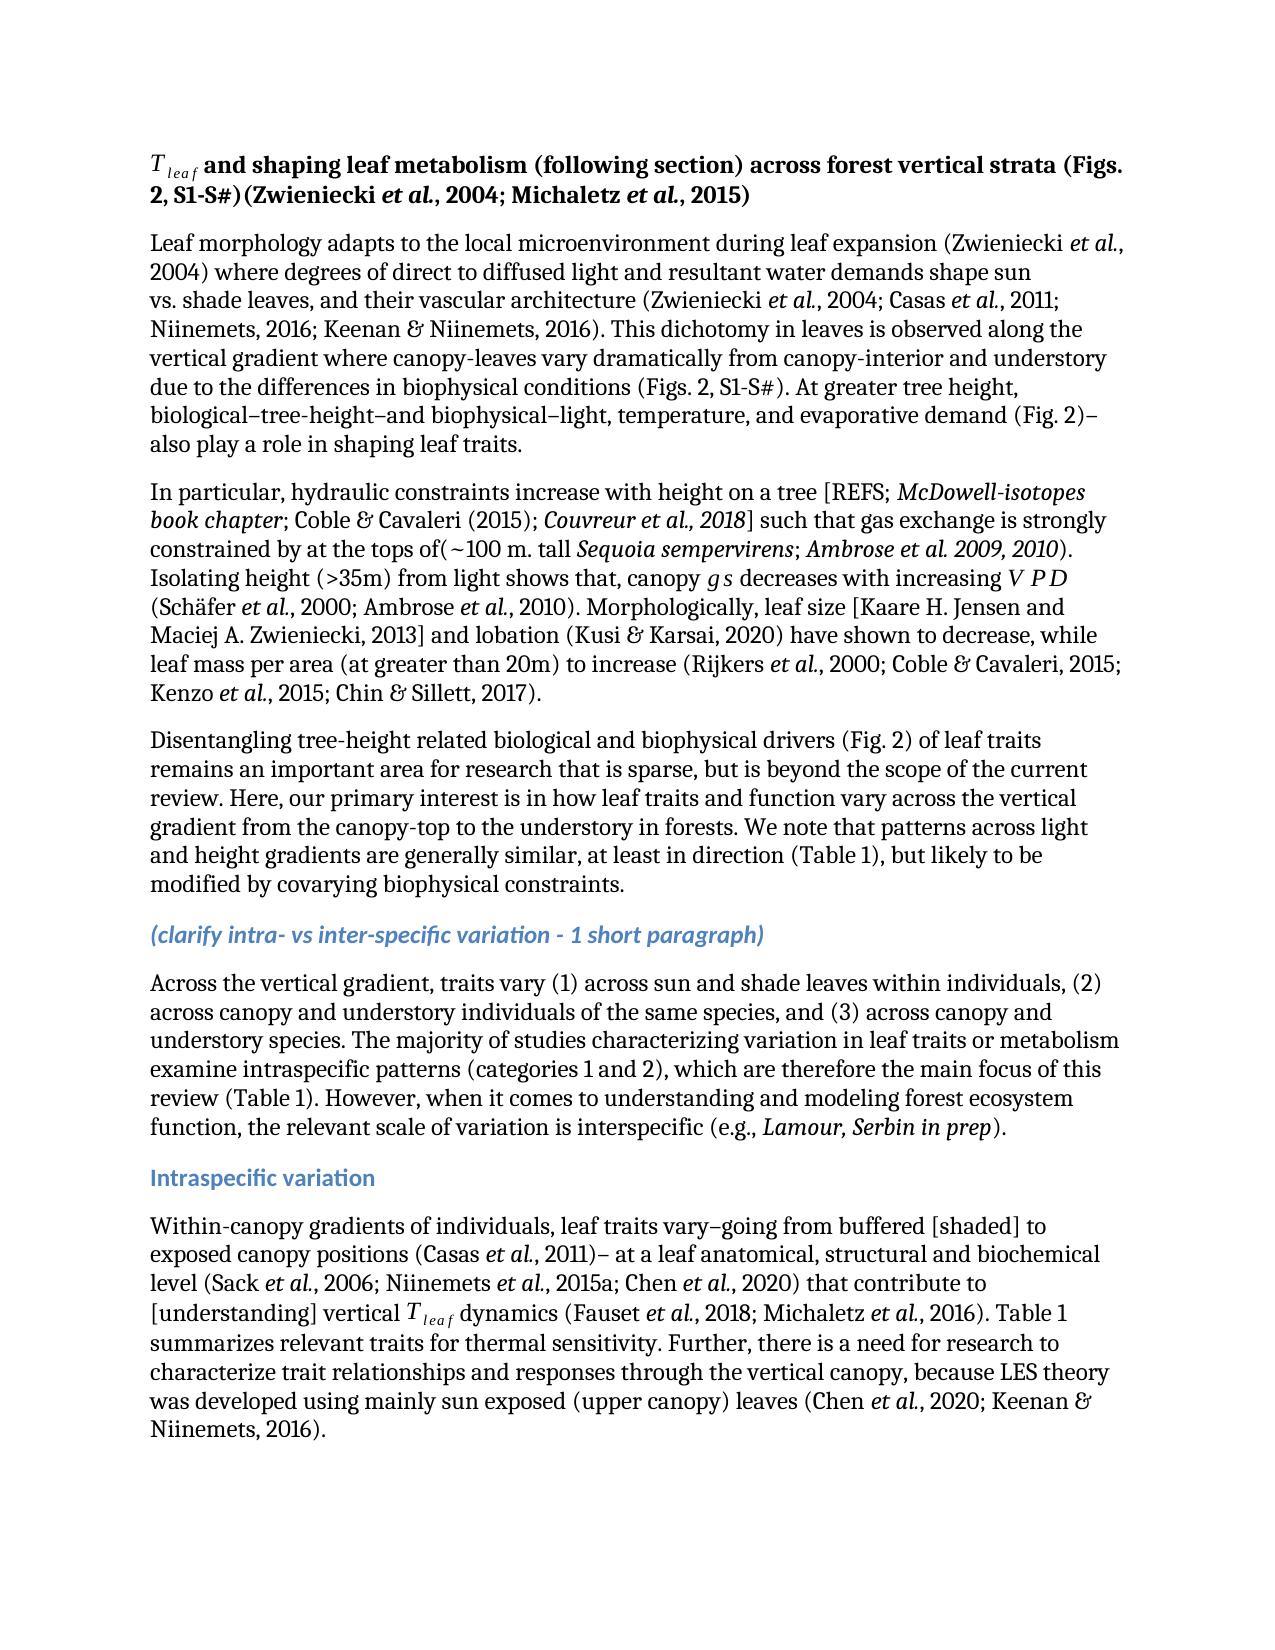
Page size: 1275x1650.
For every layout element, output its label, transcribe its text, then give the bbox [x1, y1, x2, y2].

text Across the vertical gradient, traits vary (1) across sun and shade leaves within individuals, (2) across canopy and understory individuals of the same species, and (3) across canopy and understory species. The majority of studies characterizing variation in leaf traits or metabolism examine intraspecific patterns (categories 1 and 2), which are therefore the main focus of this review (Table 1). However, when it comes to understanding and modeling forest ecosystem function, the relevant scale of variation is interspecific (e.g., Lamour, Serbin in prep). [150, 969, 1125, 1141]
subtitle (clarify intra- vs inter-specific variation - 1 short paragraph) [150, 920, 1125, 950]
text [150, 150, 1125, 210]
text In particular, hydraulic constraints increase with height on a tree [REFS; McDowell-isotopes book chapter; Coble & Cavaleri (2015); Couvreur et al., 2018] such that gas exchange is strongly constrained by at the tops of(~100 m. tall Sequoia sempervirens; Ambrose et al. 2009, 2010). Isolating height (>35m) from light shows that, canopy decreases with increasing (Schäfer et al., 2000; Ambrose et al., 2010). Morphologically, leaf size [Kaare H. Jensen and Maciej A. Zwieniecki, 2013] and lobation (Kusi & Karsai, 2020) have shown to decrease, while leaf mass per area (at greater than 20m) to increase (Rijkers et al., 2000; Coble & Cavaleri, 2015; Kenzo et al., 2015; Chin & Sillett, 2017). [150, 478, 1125, 708]
text Within-canopy gradients of individuals, leaf traits vary–going from buffered [shaded] to exposed canopy positions (Casas et al., 2011)– at a leaf anatomical, structural and biochemical level (Sack et al., 2006; Niinemets et al., 2015a; Chen et al., 2020) that contribute to [understanding] vertical dynamics (Fauset et al., 2018; Michaletz et al., 2016). Table 1 summarizes relevant traits for thermal sensitivity. Further, there is a need for research to characterize trait relationships and responses through the vertical canopy, because LES theory was developed using mainly sun exposed (upper canopy) leaves (Chen et al., 2020; Keenan & Niinemets, 2016). [150, 1212, 1125, 1444]
subtitle Intraspecific variation [150, 1162, 1125, 1193]
text Leaf morphology adapts to the local microenvironment during leaf expansion (Zwieniecki et al., 2004) where degrees of direct to diffused light and resultant water demands shape sun vs. shade leaves, and their vascular architecture (Zwieniecki et al., 2004; Casas et al., 2011; Niinemets, 2016; Keenan & Niinemets, 2016). This dichotomy in leaves is observed along the vertical gradient where canopy-leaves vary dramatically from canopy-interior and understory due to the differences in biophysical conditions (Figs. 2, S1-S#). At greater tree height, biological–tree-height–and biophysical–light, temperature, and evaporative demand (Fig. 2)–also play a role in shaping leaf traits. [150, 229, 1125, 459]
text Disentangling tree-height related biological and biophysical drivers (Fig. 2) of leaf traits remains an important area for research that is sparse, but is beyond the scope of the current review. Here, our primary interest is in how leaf traits and function vary across the vertical gradient from the canopy-top to the understory in forests. We note that patterns across light and height gradients are generally similar, at least in direction (Table 1), but likely to be modified by covarying biophysical constraints. [150, 726, 1125, 899]
